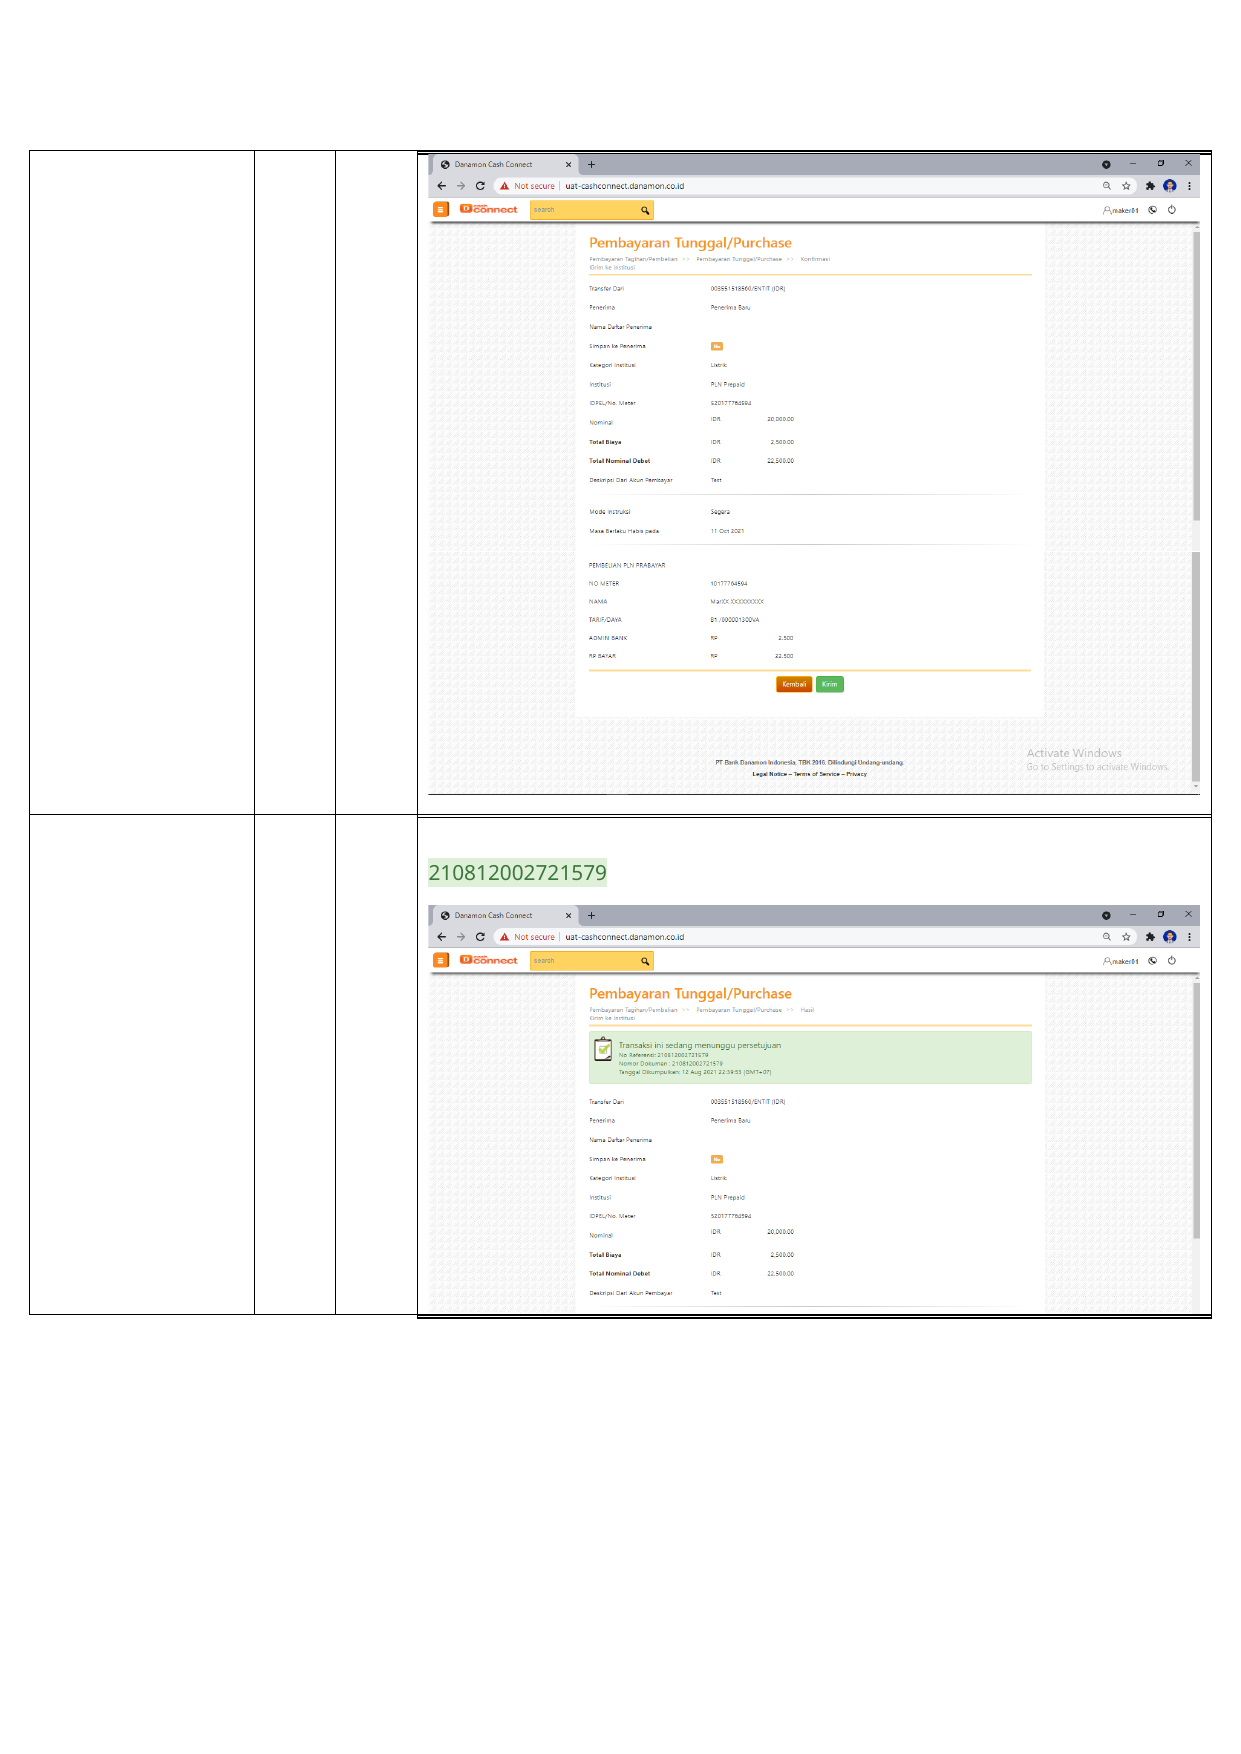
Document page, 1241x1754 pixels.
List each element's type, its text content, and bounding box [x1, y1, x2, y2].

picture [428, 552, 1200, 795]
picture [428, 154, 1200, 551]
table_cell [30, 151, 254, 814]
table_cell [336, 815, 417, 1314]
table_cell [336, 151, 417, 814]
table_cell [255, 151, 335, 814]
table_cell [255, 815, 335, 1314]
picture [428, 905, 1200, 1314]
table_cell [418, 155, 1211, 814]
table_cell [30, 815, 254, 1314]
table_cell 210812002721579 [418, 818, 1211, 1314]
